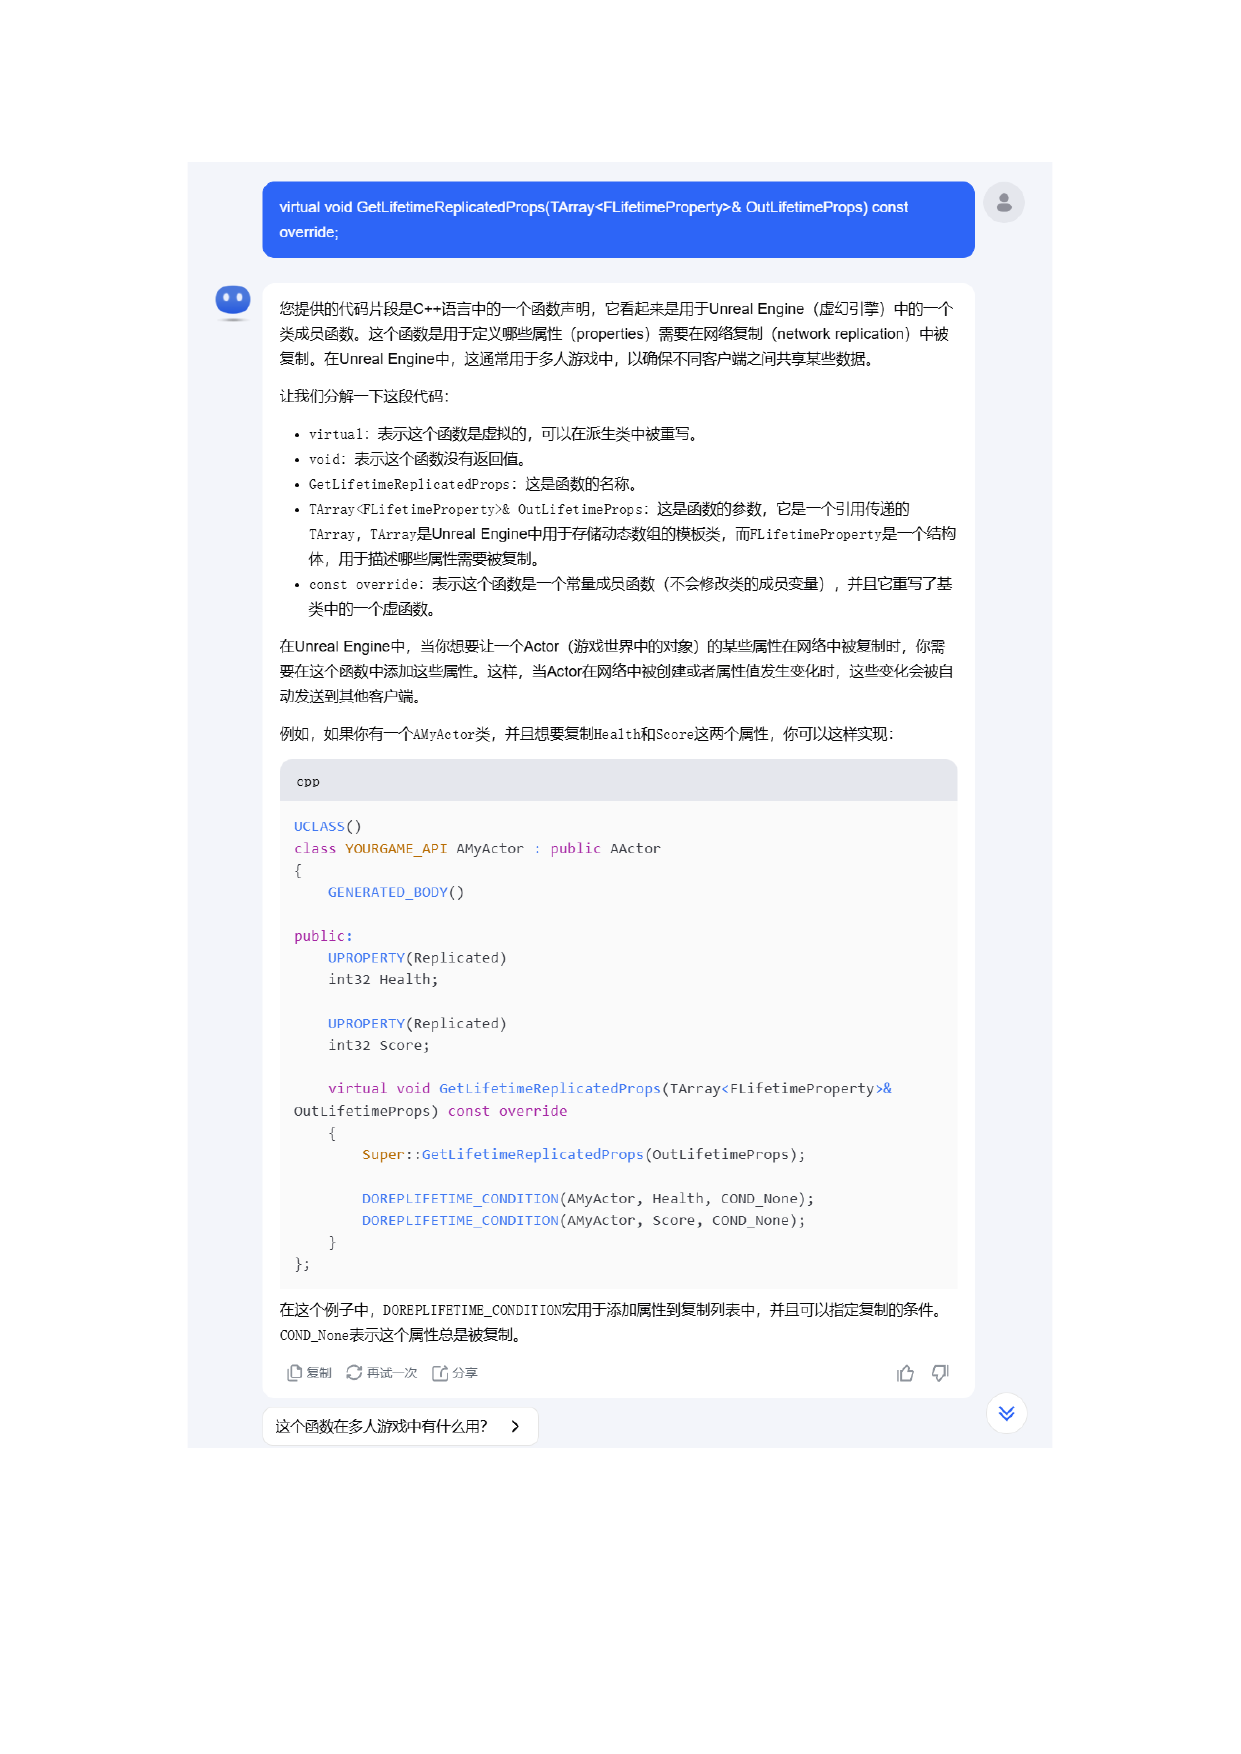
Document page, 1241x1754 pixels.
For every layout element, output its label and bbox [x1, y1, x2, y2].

picture [187, 162, 1053, 1448]
